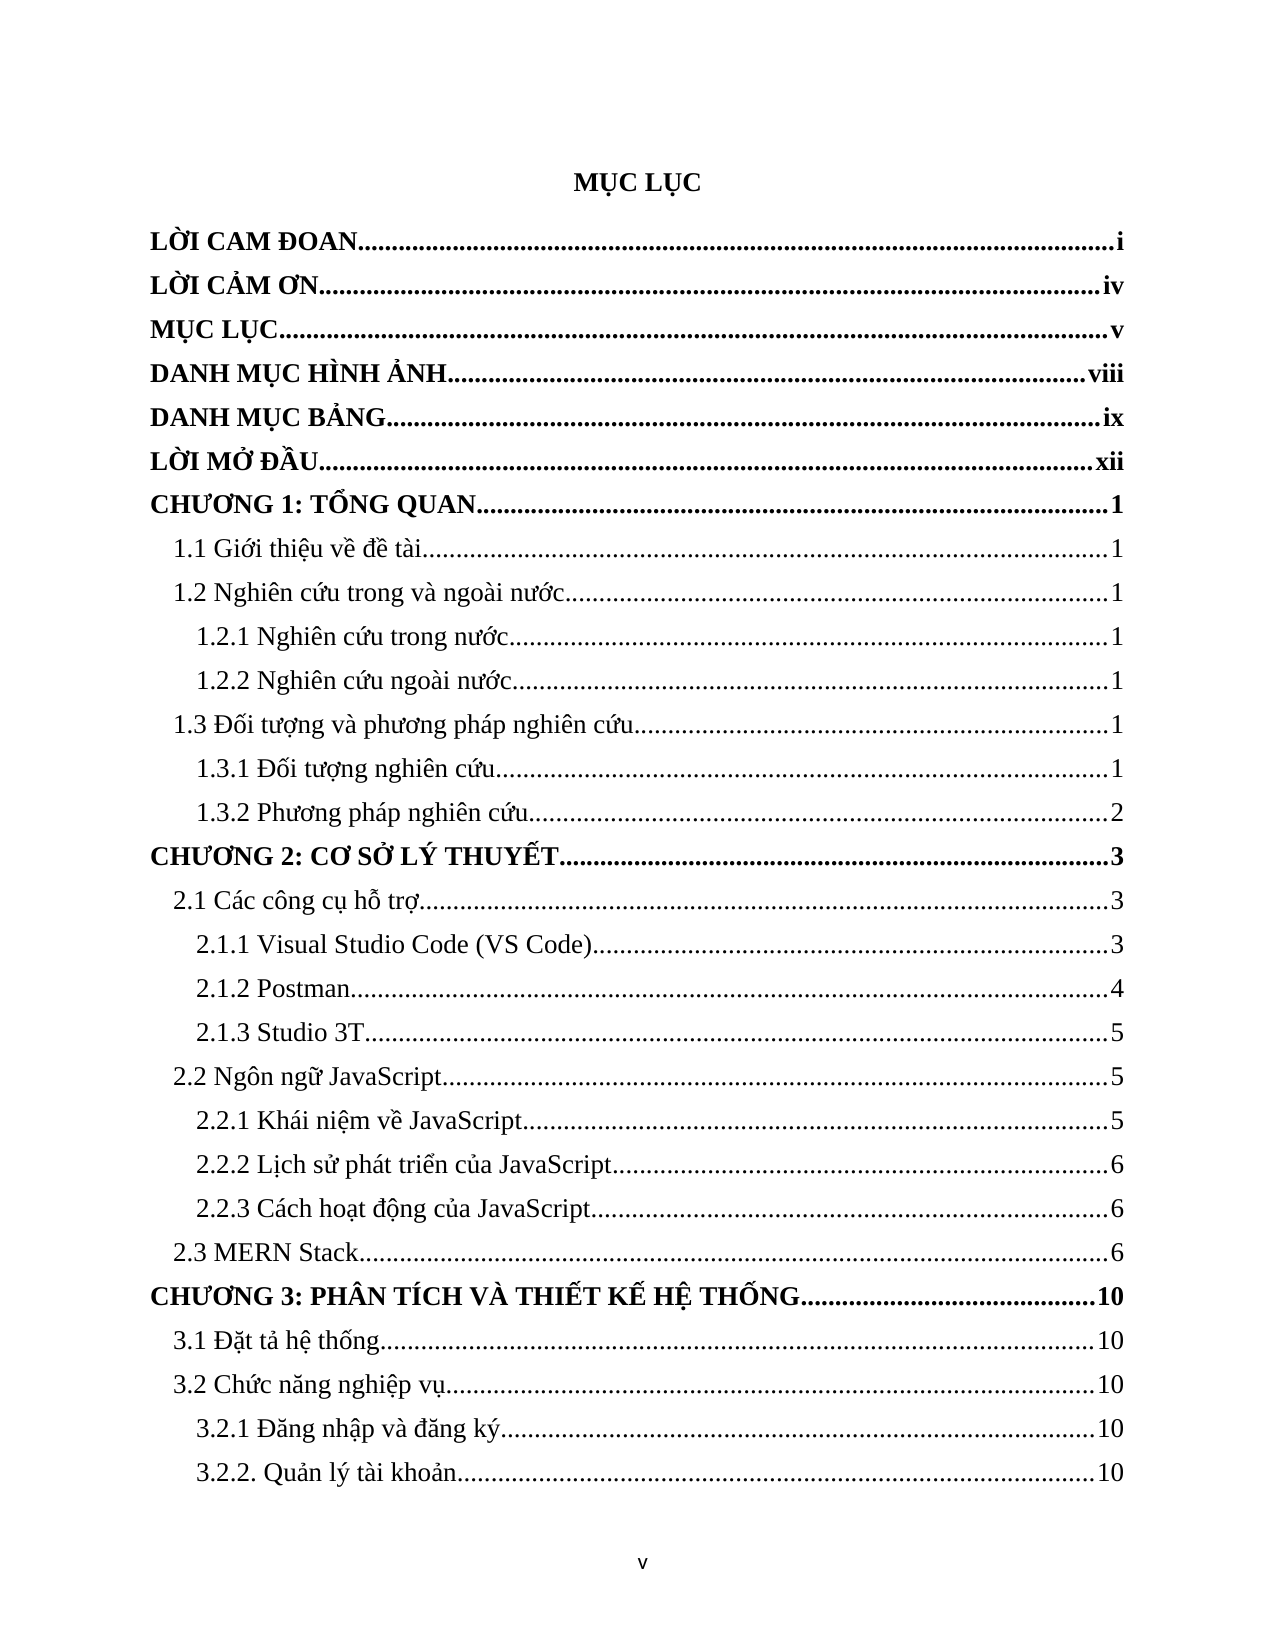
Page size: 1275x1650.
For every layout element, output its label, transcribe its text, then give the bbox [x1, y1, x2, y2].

subtitle MỤC LỤC [150, 166, 1125, 197]
